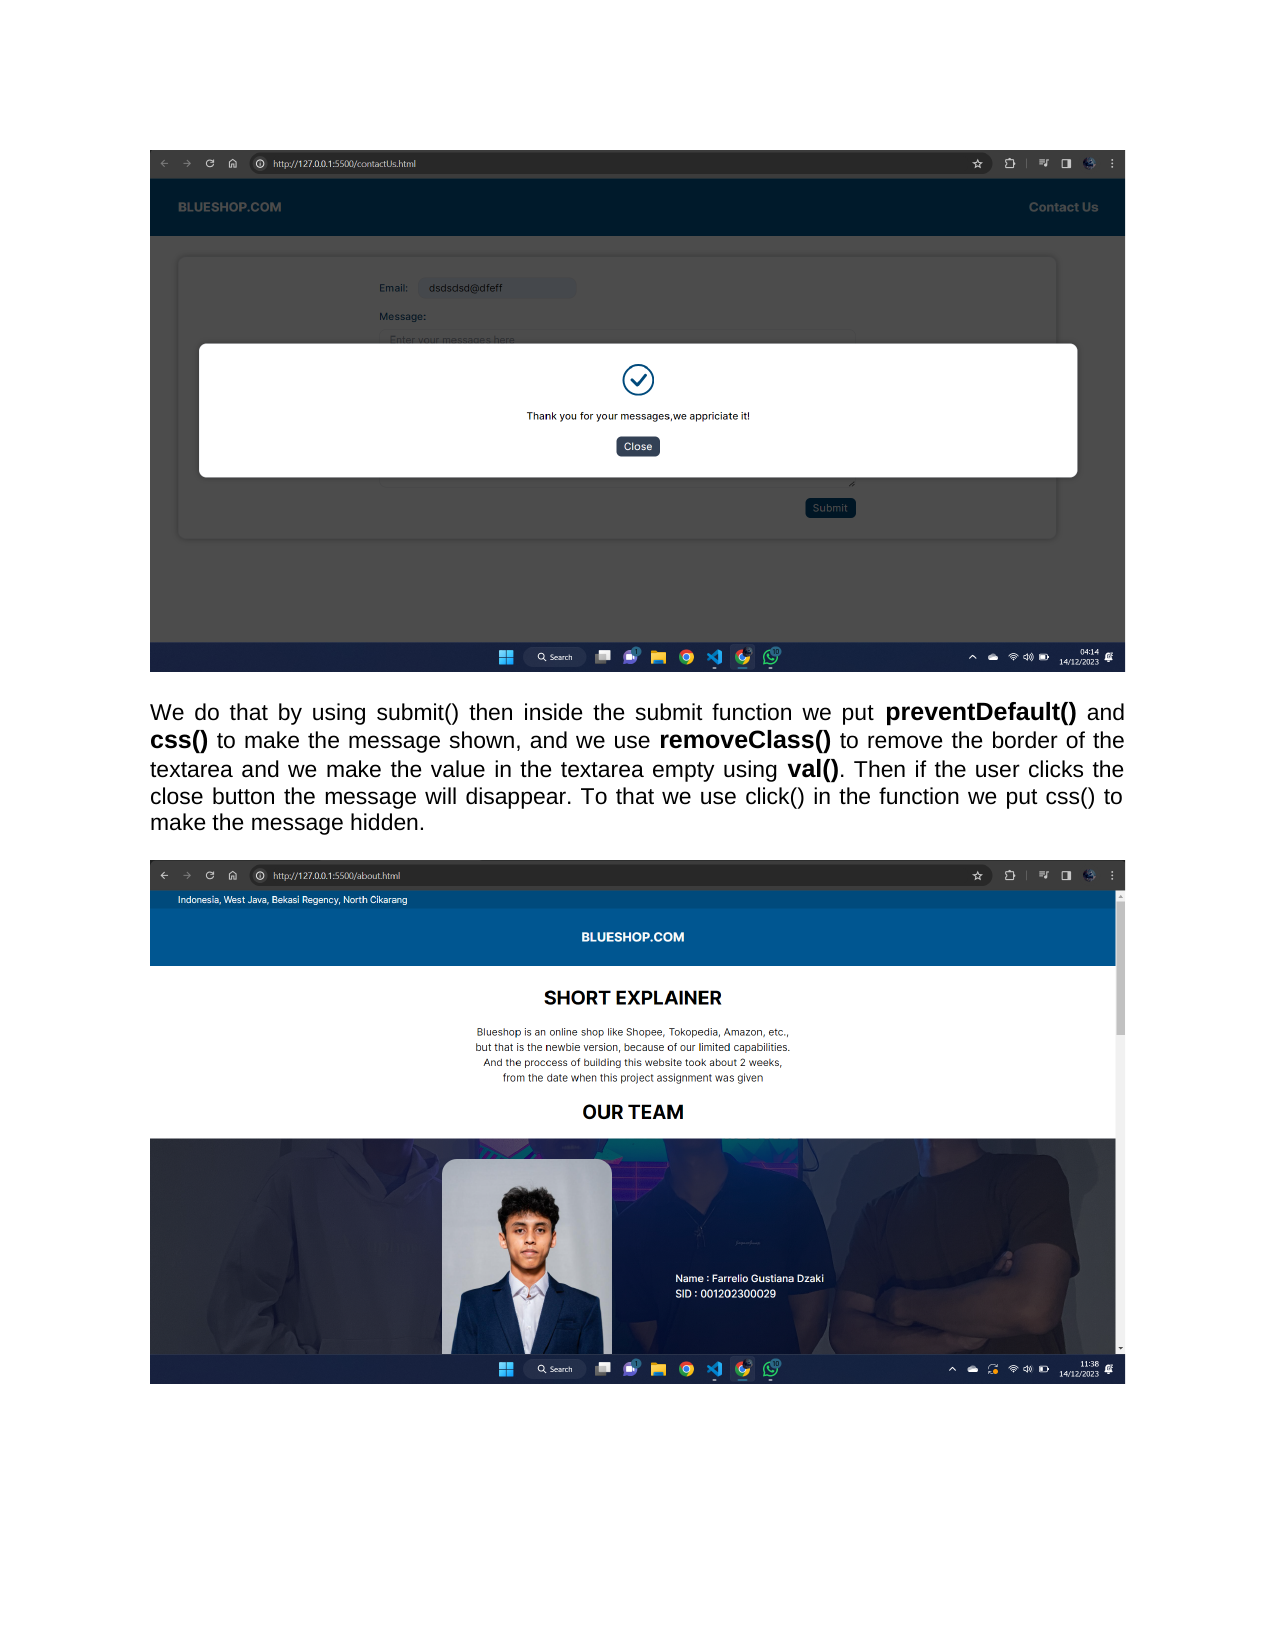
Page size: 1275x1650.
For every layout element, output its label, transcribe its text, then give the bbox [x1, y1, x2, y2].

picture [150, 150, 1125, 672]
text We do that by using submit() then inside the submit function we put preventDefault() and css() to make the message shown, and we use removeClass() to remove the border of the textarea and we make the value in the textarea empty using val(). Then if the user clicks the close button the message will disappear. To that we use click() in the function we put css() to make the message hidden. [150, 697, 1125, 836]
picture [150, 860, 1125, 1384]
